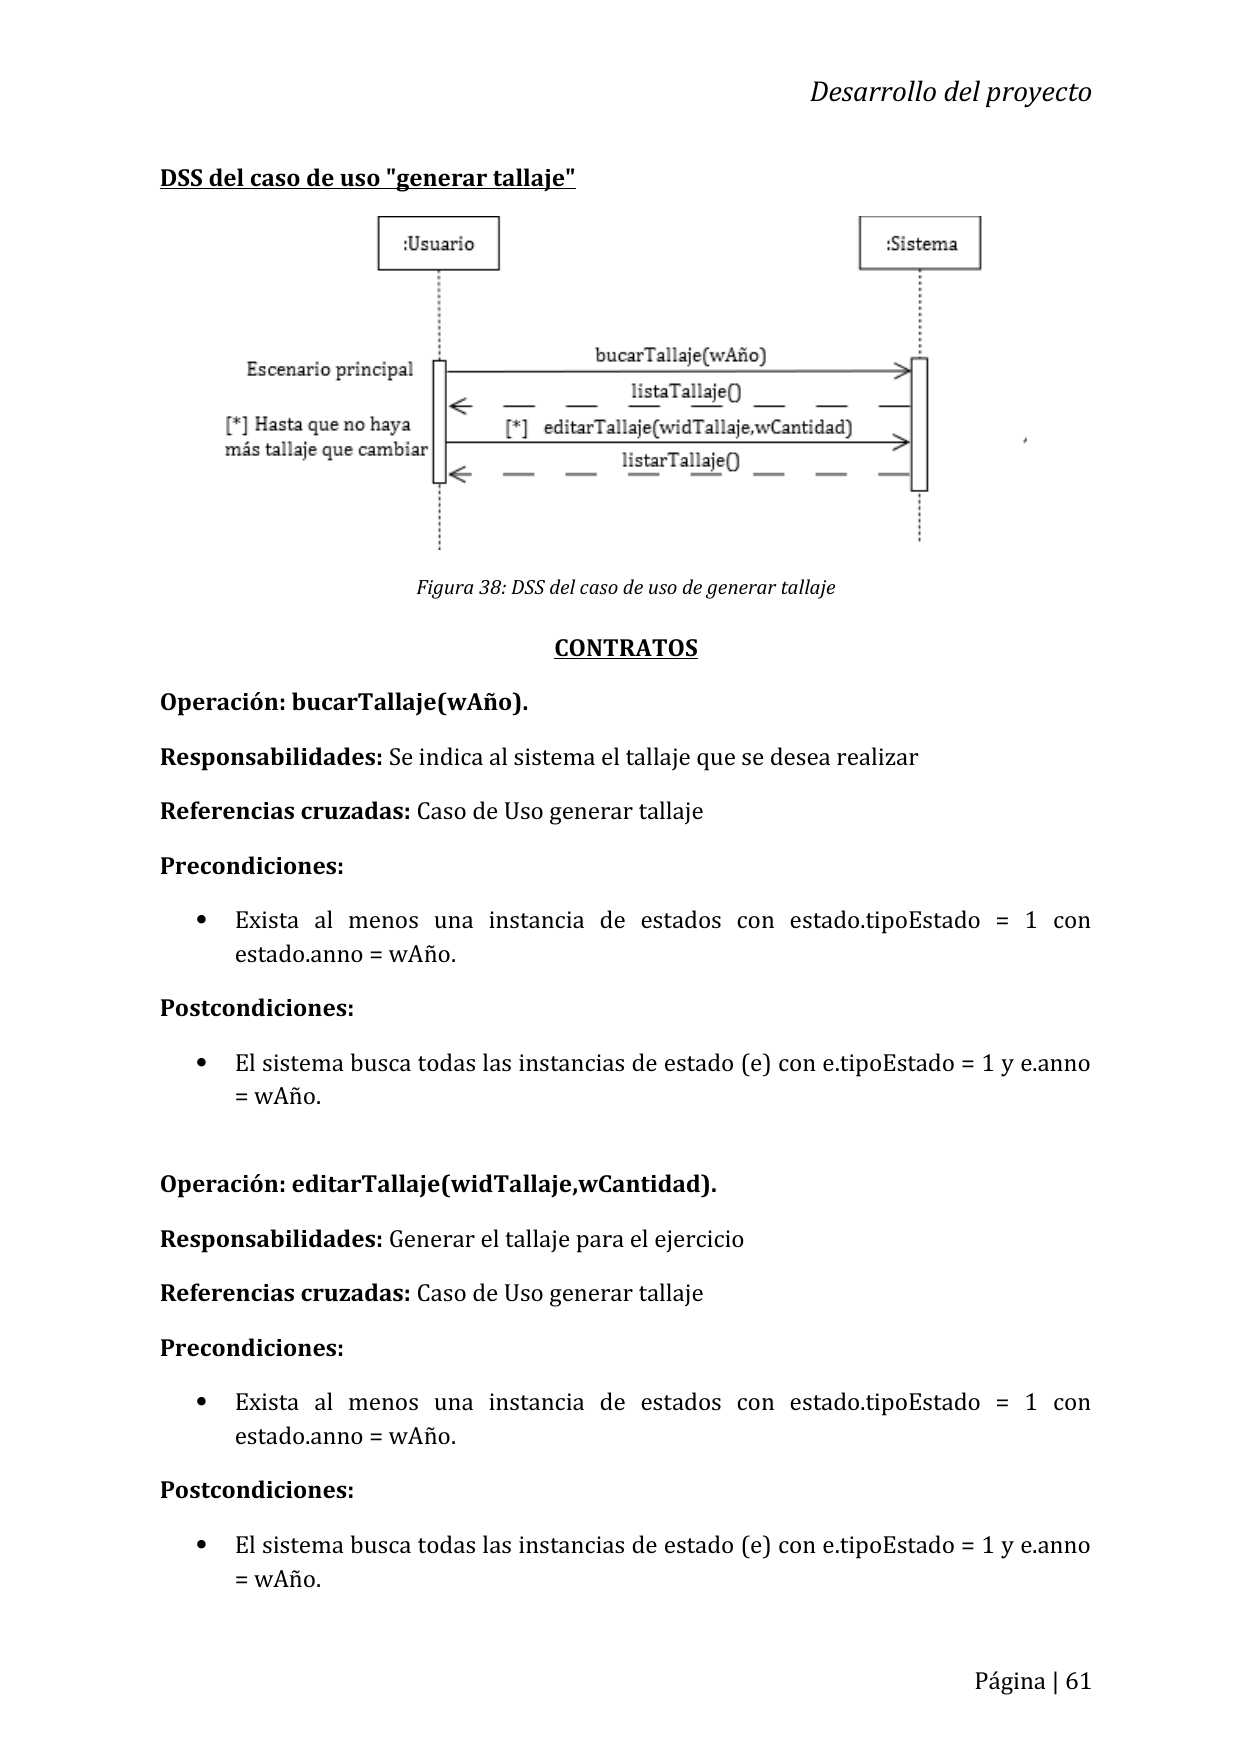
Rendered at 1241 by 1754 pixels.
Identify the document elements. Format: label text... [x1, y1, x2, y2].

text Operación: editarTallaje(widTallaje,wCantidad). [159, 1169, 1092, 1198]
text Precondiciones: [159, 850, 1092, 879]
text Operación: bucarTallaje(wAño). [159, 687, 1092, 716]
list Exista al menos una instancia de estados con estado.tipoEstado = 1 con estado.anno = wAño. [197, 1387, 1092, 1450]
text DSS del caso de uso "generar tallaje" [159, 162, 1092, 192]
list El sistema busca todas las instancias de estado (e) con e.tipoEstado = 1 y e.anno = wAño. [197, 1530, 1092, 1593]
text Referencias cruzadas: Caso de Uso generar tallaje [159, 796, 1092, 825]
text Responsabilidades: Se indica al sistema el tallaje que se desea realizar [159, 741, 1092, 771]
list Exista al menos una instancia de estados con estado.tipoEstado = 1 con estado.anno = wAño. [197, 905, 1092, 968]
text Responsabilidades: Generar el tallaje para el ejercicio [159, 1224, 1092, 1253]
text Precondiciones: [159, 1333, 1092, 1362]
list El sistema busca todas las instancias de estado (e) con e.tipoEstado = 1 y e.anno = wAño. [197, 1047, 1092, 1110]
text Postcondiciones: [159, 1475, 1092, 1504]
text Postcondiciones: [159, 993, 1092, 1022]
picture [225, 216, 1027, 550]
text Referencias cruzadas: Caso de Uso generar tallaje [159, 1278, 1092, 1307]
text CONTRATOS [159, 632, 1092, 662]
